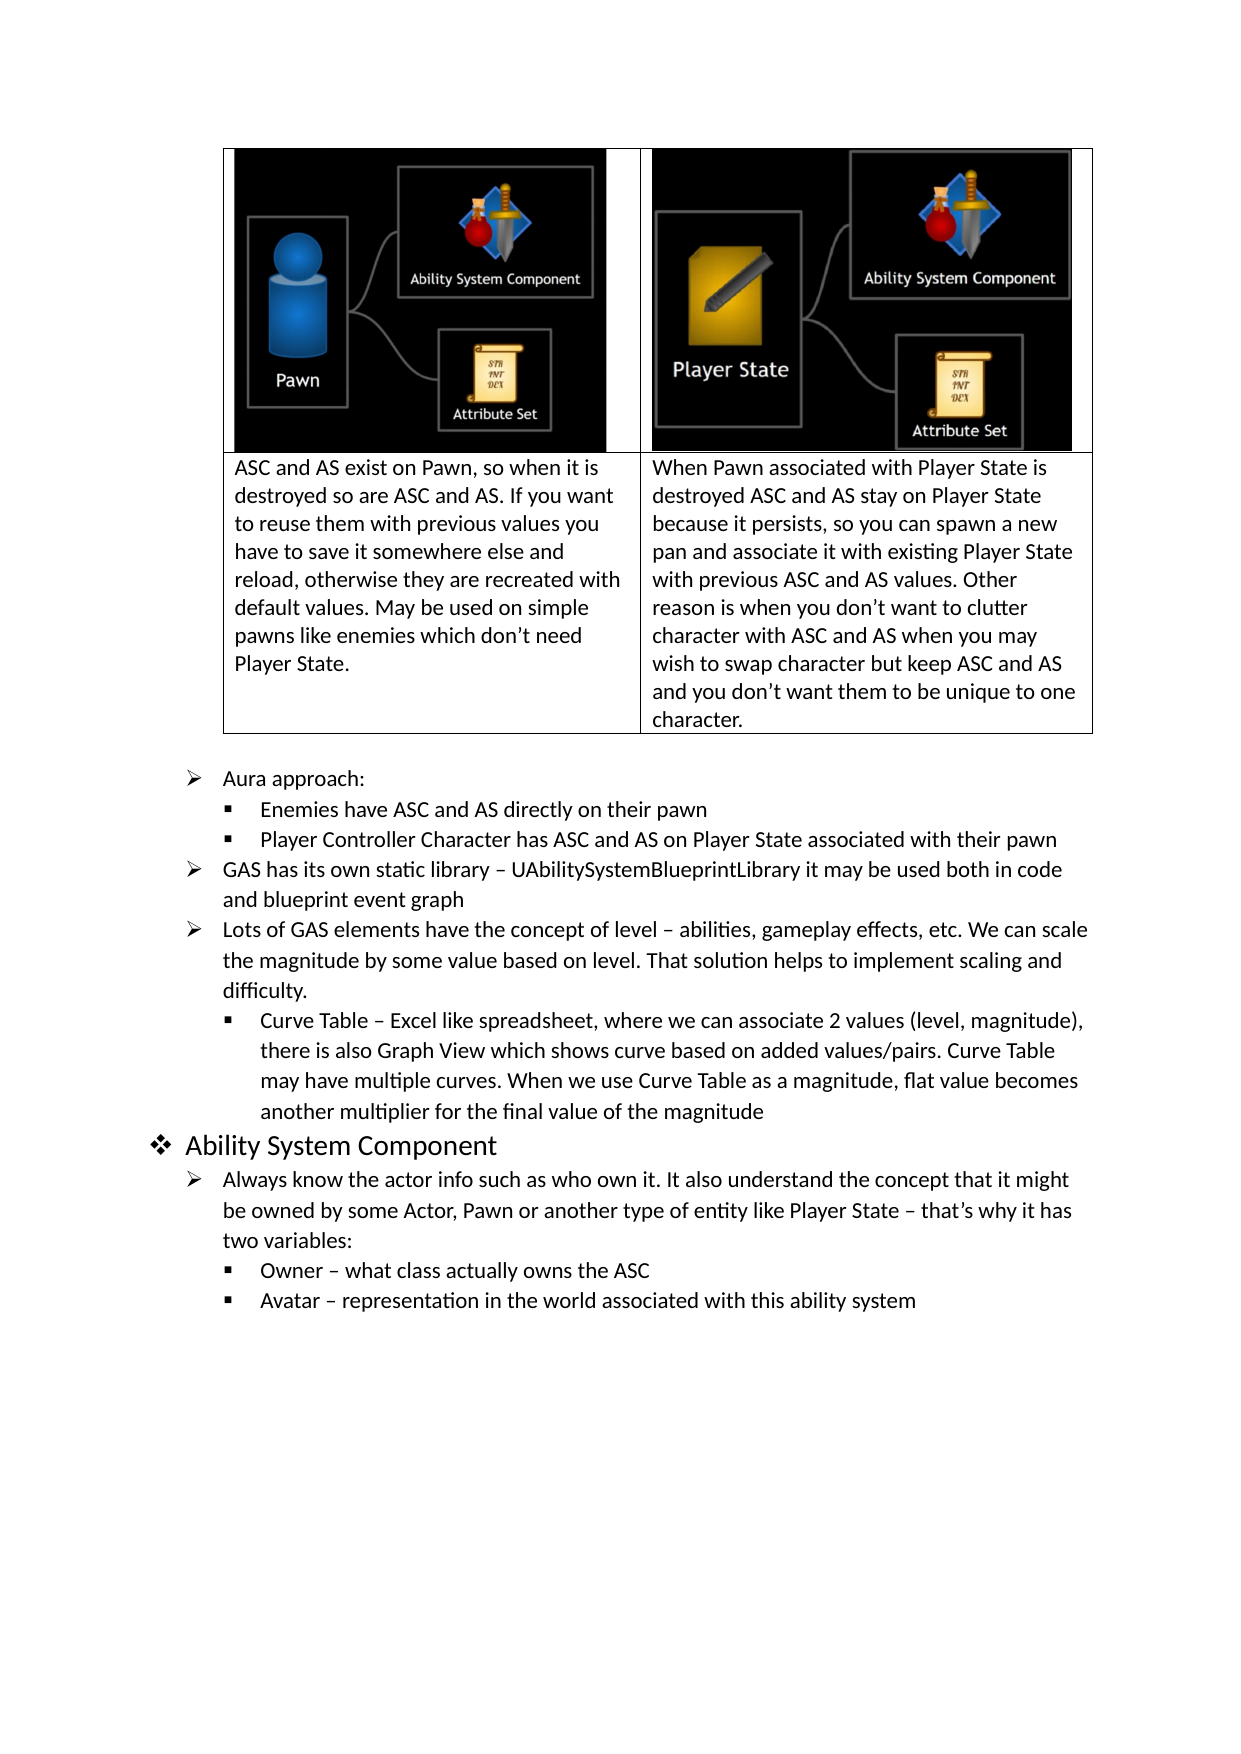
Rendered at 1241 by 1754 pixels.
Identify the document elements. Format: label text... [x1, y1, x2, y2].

list Aura approach: [185, 764, 1093, 793]
list Owner – what class actually owns the ASC [223, 1256, 1093, 1284]
table_cell ASC and AS exist on Pawn, so when it is destroyed so are ASC and AS. If you want to reuse them with previous values you have to save it somewhere else and reload, otherwise they are recreated with default values. May be used on simple pawns like enemies which don’t need Player State. [224, 453, 640, 733]
list Always know the actor info such as who own it. It also understand the concept that it might be owned by some Actor, Pawn or another type of entity like Player State – that’s why it has two variables: [185, 1166, 1093, 1254]
list GAS has its own static library – UAbilitySystemBlueprintLibrary it may be used both in code and blueprint event graph [185, 855, 1093, 913]
list Lots of GAS elements have the concept of level – abilities, gameplay effects, etc. We can scale the magnitude by some value based on level. That solution helps to implement scaling and difficulty. [185, 916, 1093, 1004]
list Avatar – representation in the world associated with this ability system [223, 1286, 1093, 1314]
table_cell [607, 149, 640, 452]
list Ability System Component [148, 1127, 1093, 1163]
list Player Controller Character has ASC and AS on Player State associated with their pawn [223, 825, 1093, 853]
list Enemies have ASC and AS directly on their pawn [223, 795, 1093, 823]
table_cell When Pawn associated with Player State is destroyed ASC and AS stay on Player State because it persists, so you can spawn a new pan and associate it with existing Player State with previous ASC and AS values. Other reason is when you don’t want to clutter character with ASC and AS when you may wish to swap character but keep ASC and AS and you don’t want them to be unique to one character. [641, 453, 1092, 733]
table_cell [224, 149, 234, 452]
table_cell [641, 149, 1092, 452]
list Curve Table – Excel like spreadsheet, where we can associate 2 values (level, magnitude), there is also Graph View which shows curve based on added values/pairs. Curve Table may have multiple curves. When we use Curve Table as a magnitude, flat value becomes another multiplier for the final value of the magnitude [223, 1006, 1093, 1125]
picture [234, 148, 607, 452]
picture [652, 148, 1072, 451]
